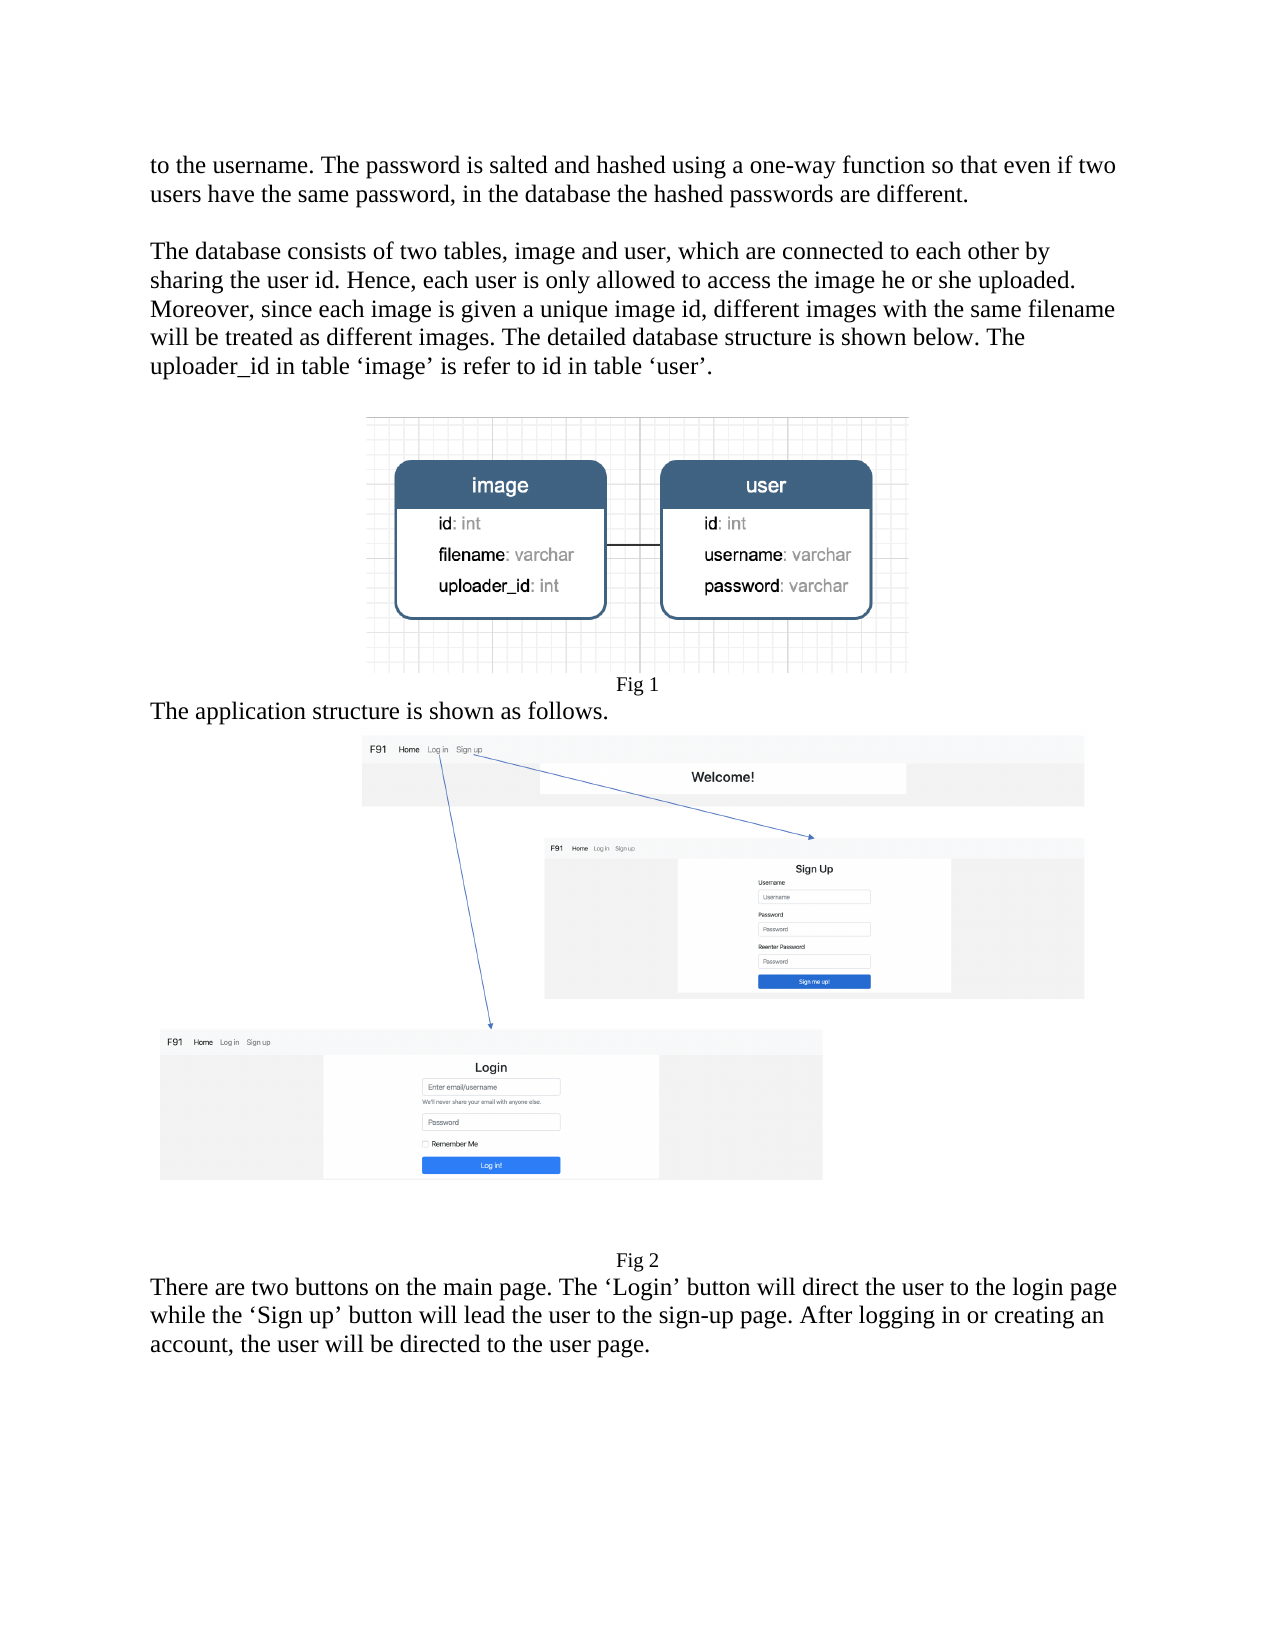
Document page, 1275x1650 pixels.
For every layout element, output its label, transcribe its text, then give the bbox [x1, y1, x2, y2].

text Fig 2 [150, 1248, 1125, 1272]
text The application structure is shown as follows. [150, 696, 1125, 725]
text There are two buttons on the main page. The ‘Login’ button will direct the user to the login page while the ‘Sign up’ button will lead the user to the sign-up page. After logging in or creating an account, the user will be directed to the user page. [150, 1272, 1125, 1358]
picture [150, 725, 1125, 1248]
text The database consists of two tables, image and user, which are connected to each other by sharing the user id. Hence, each user is only allowed to access the image he or she uploaded. Moreover, since each image is given a unique image id, different images with the same filename will be treated as different images. The detailed database structure is shown below. The uploader_id in table ‘image’ is refer to id in table ‘user’. [150, 236, 1125, 380]
picture [366, 412, 909, 673]
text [150, 150, 1125, 207]
